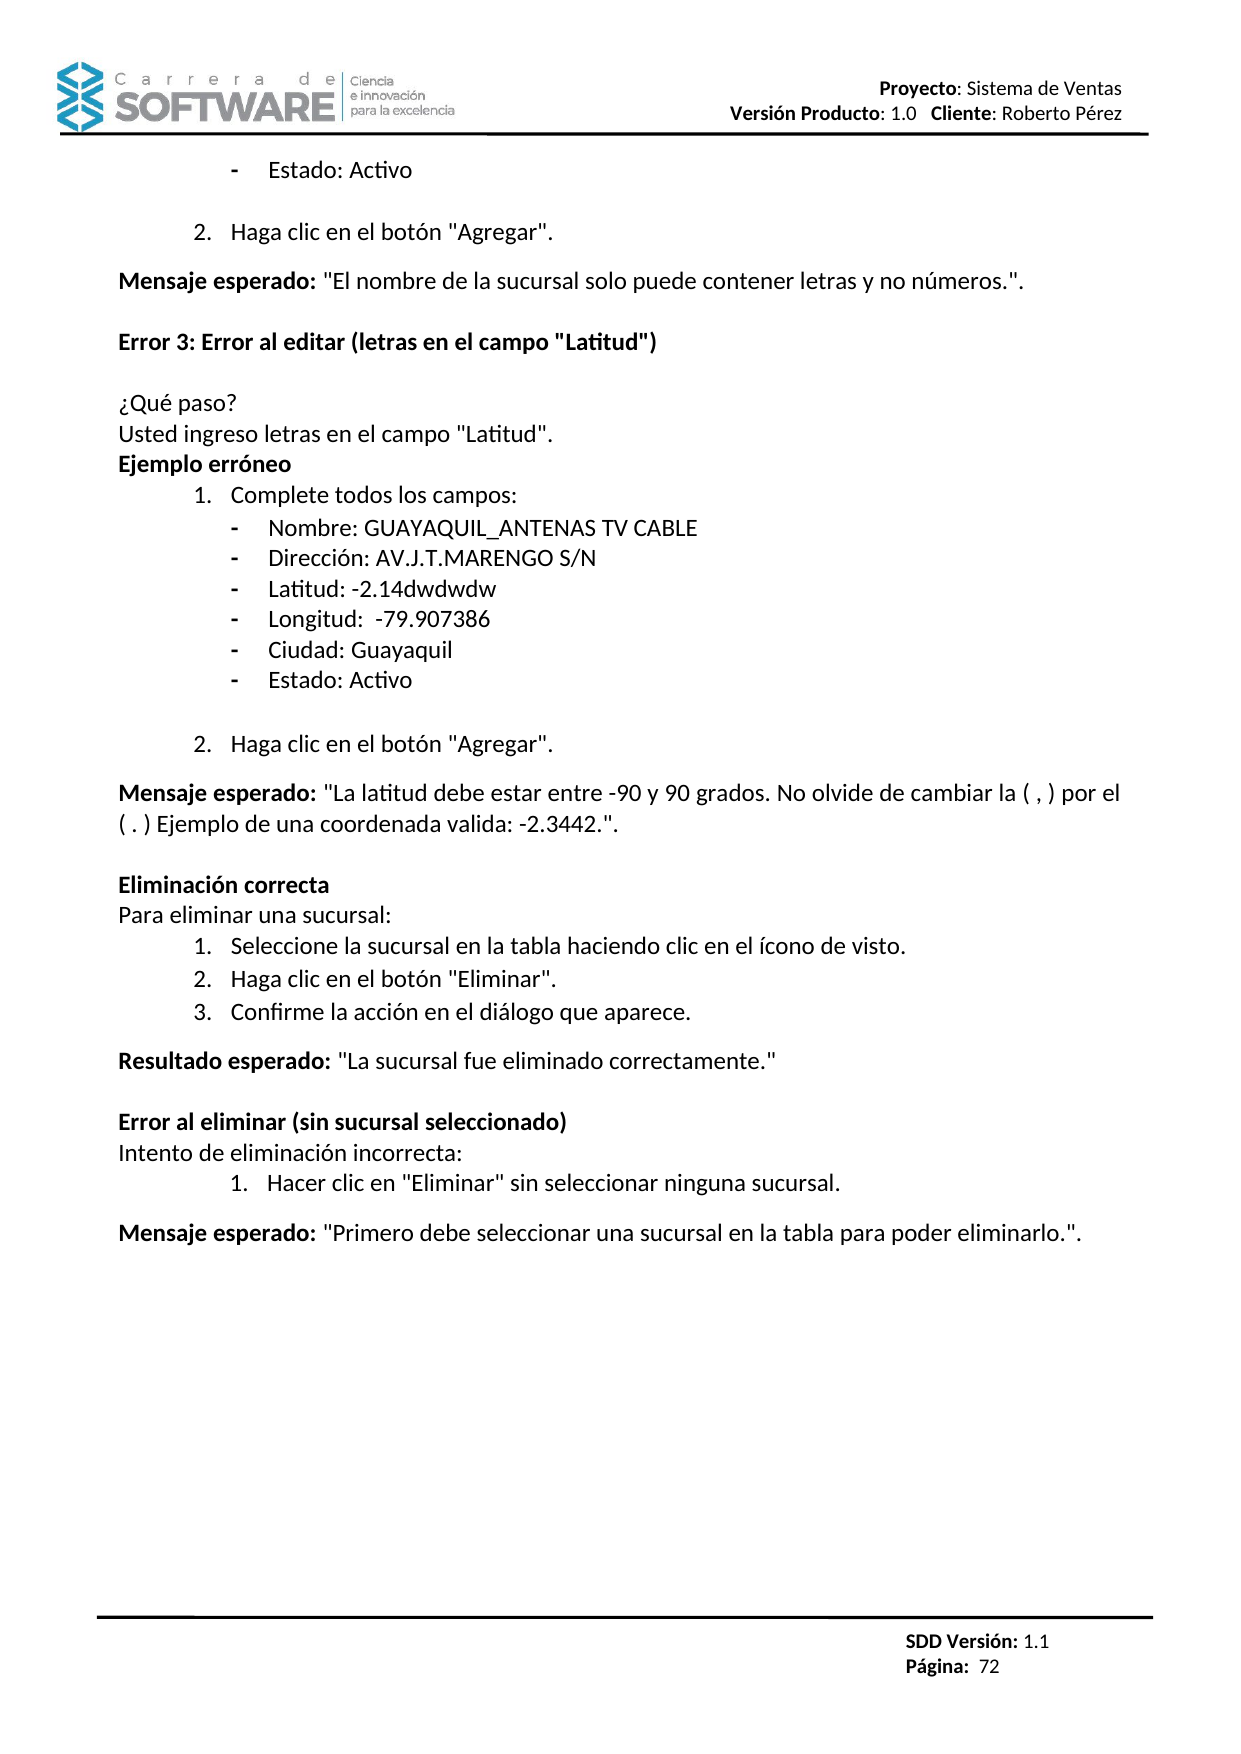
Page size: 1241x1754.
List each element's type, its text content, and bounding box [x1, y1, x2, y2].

list Dirección: AV.J.T.MARENGO S/N [231, 542, 1122, 573]
text ¿Qué paso? [118, 387, 1122, 418]
picture [46, 46, 461, 154]
list Seleccione la sucursal en la tabla haciendo clic en el ícono de visto. [193, 930, 1122, 961]
list Hacer clic en "Eliminar" sin seleccionar ninguna sucursal. [229, 1167, 1122, 1198]
text Mensaje esperado: "Primero debe seleccionar una sucursal en la tabla para poder eliminarlo.". [118, 1217, 1122, 1248]
text Usted ingreso letras en el campo "Latitud". [118, 418, 1122, 448]
list Latitud: -2.14dwdwdw [231, 573, 1122, 603]
text Resultado esperado: "La sucursal fue eliminado correctamente." [118, 1045, 1122, 1076]
list Ciudad: Guayaquil [231, 634, 1122, 664]
text Error al eliminar (sin sucursal seleccionado) [118, 1106, 1122, 1137]
list Confirme la acción en el diálogo que aparece. [193, 996, 1122, 1026]
text Mensaje esperado: "El nombre de la sucursal solo puede contener letras y no números.". [118, 265, 1122, 296]
list Longitud: -79.907386 [231, 603, 1122, 634]
list Estado: Activo [231, 154, 1122, 185]
text Mensaje esperado: "La latitud debe estar entre -90 y 90 grados. No olvide de cambiar la ( , ) por el ( . ) Ejemplo de una coordenada valida: -2.3442.". [118, 777, 1122, 838]
list Estado: Activo [231, 664, 1122, 695]
text Eliminación correcta [118, 869, 1122, 899]
text Ejemplo erróneo [118, 448, 1122, 479]
list Nombre: GUAYAQUIL_ANTENAS TV CABLE [231, 512, 1122, 542]
list Haga clic en el botón "Eliminar". [193, 963, 1122, 993]
list Haga clic en el botón "Agregar". [193, 728, 1122, 758]
text Intento de eliminación incorrecta: [118, 1137, 1122, 1167]
text Error 3: Error al editar (letras en el campo "Latitud") [118, 326, 1122, 357]
list Complete todos los campos: [193, 479, 1122, 509]
list Haga clic en el botón "Agregar". [193, 216, 1122, 246]
text Para eliminar una sucursal: [118, 899, 1122, 930]
